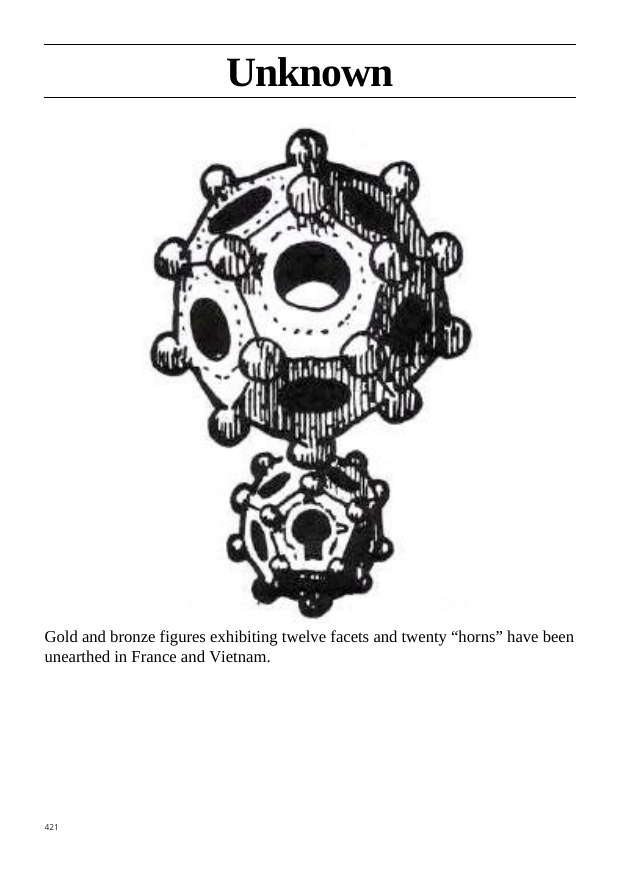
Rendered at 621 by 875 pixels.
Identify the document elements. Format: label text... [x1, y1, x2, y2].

text Gold and bronze figures exhibiting twelve facets and twenty “horns” have been unearthed in France and Vietnam. [44, 626, 576, 666]
picture [142, 123, 478, 625]
subtitle Unknown [44, 45, 576, 97]
